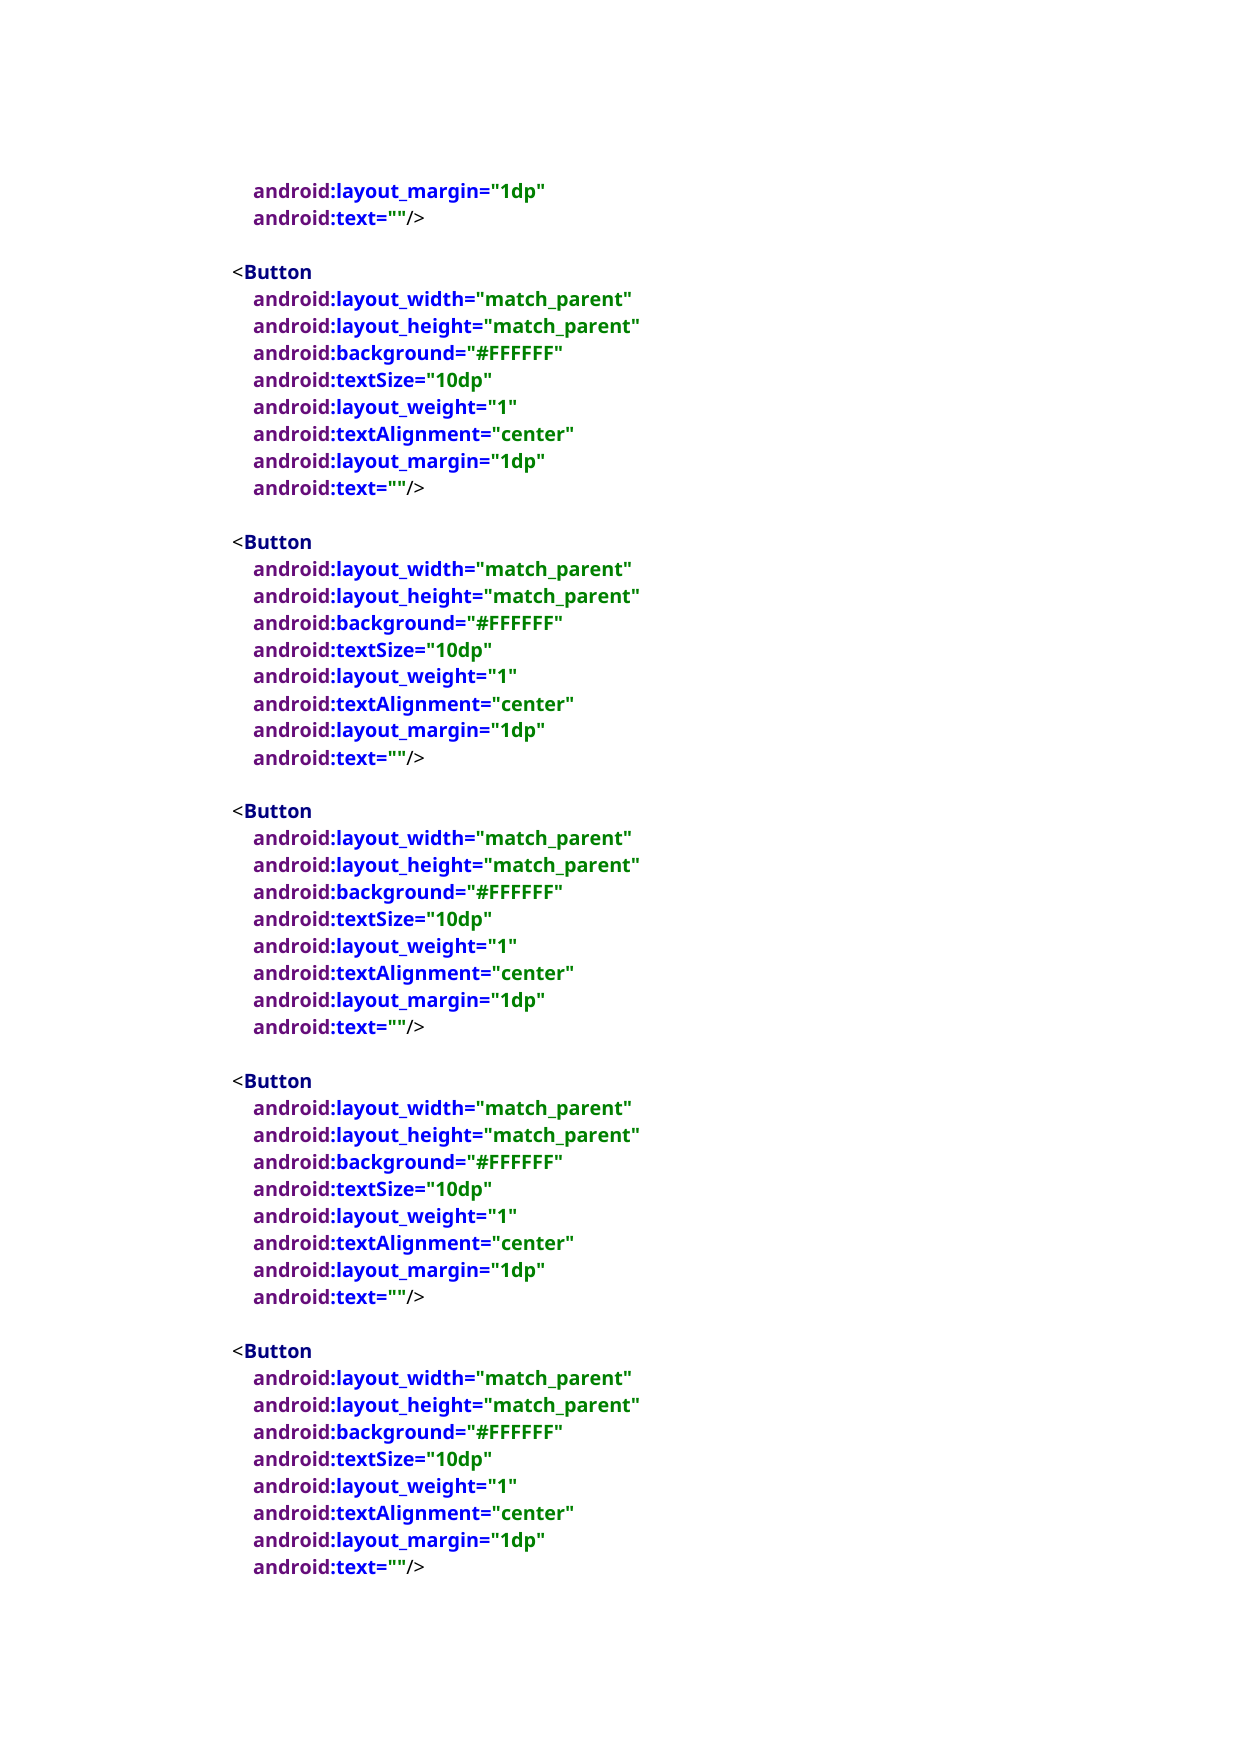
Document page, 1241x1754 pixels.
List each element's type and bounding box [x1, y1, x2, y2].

text [150, 177, 1090, 1580]
